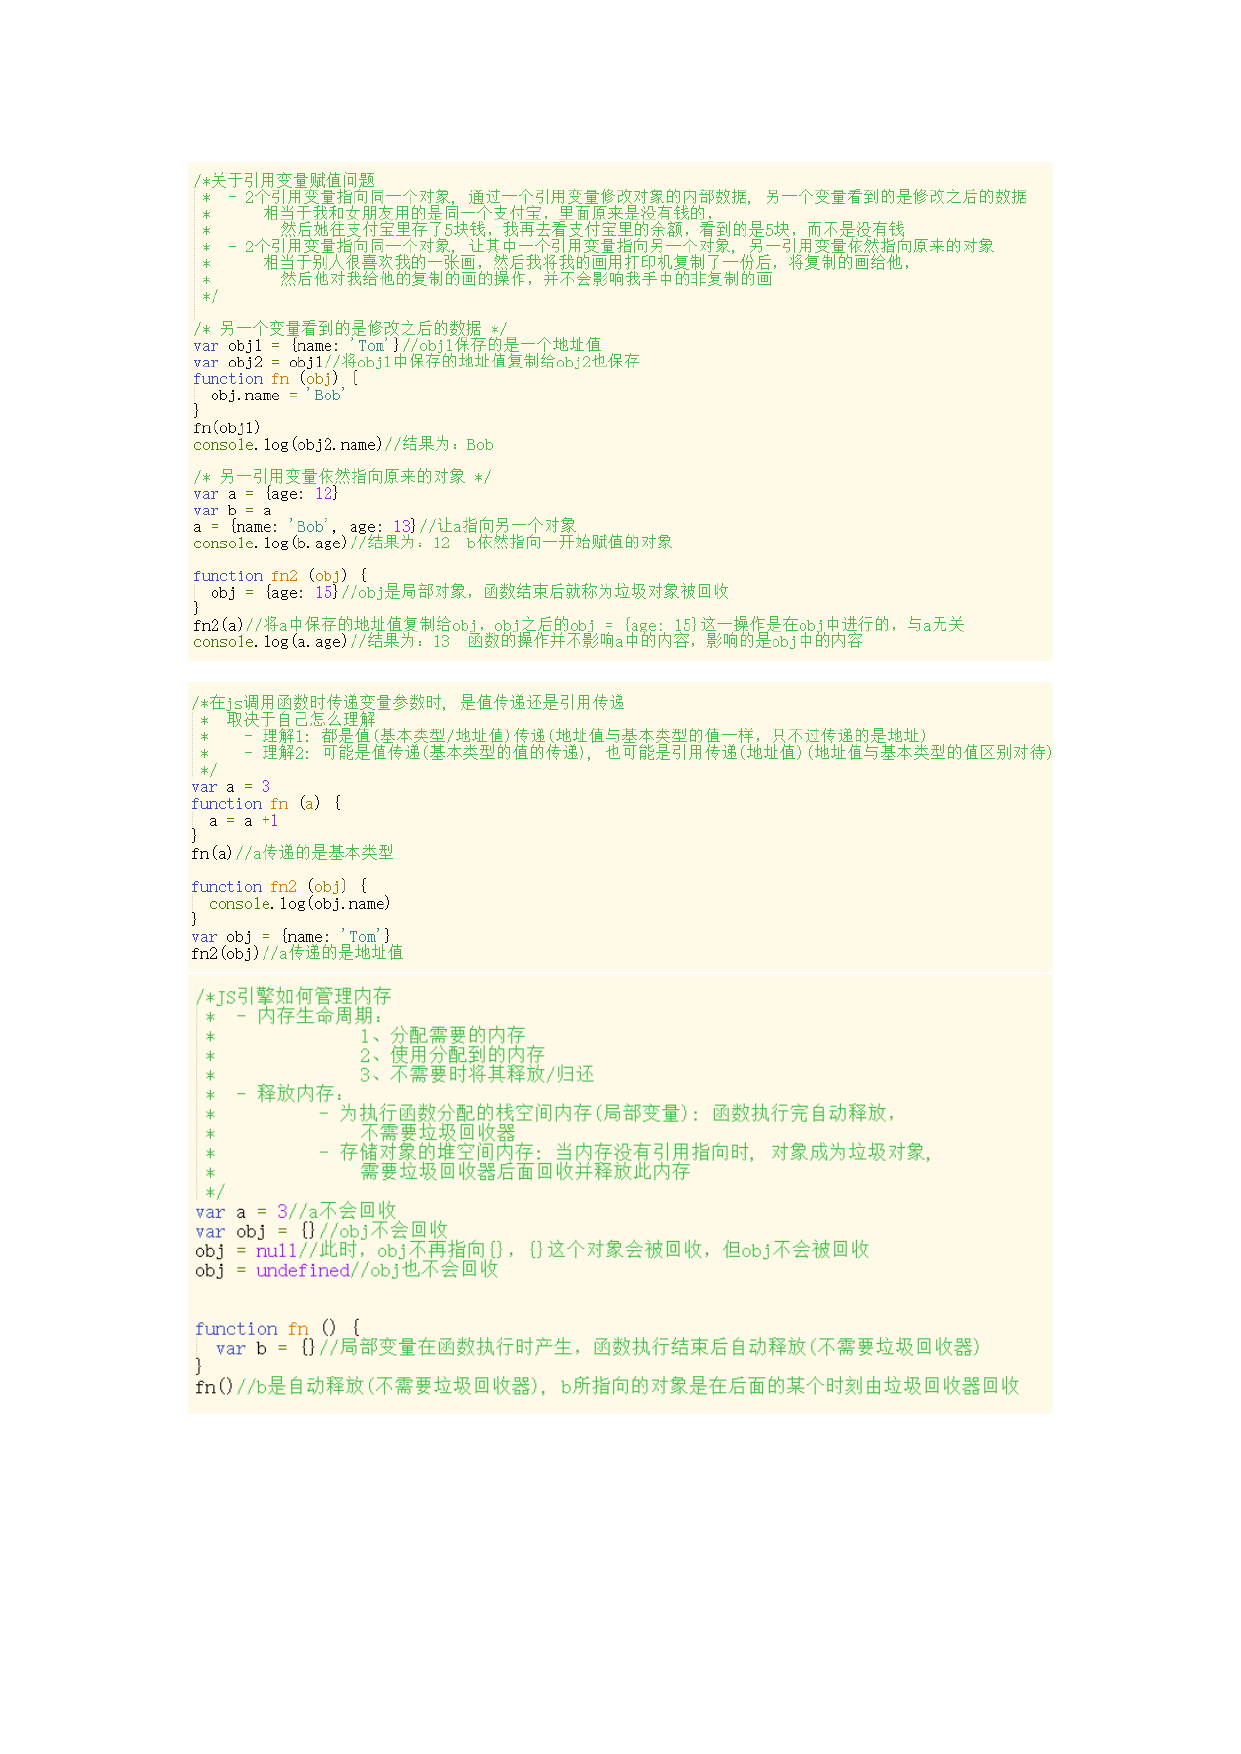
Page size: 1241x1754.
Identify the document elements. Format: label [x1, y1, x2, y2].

picture [187, 162, 1053, 661]
picture [187, 974, 1053, 1414]
picture [187, 682, 1053, 972]
